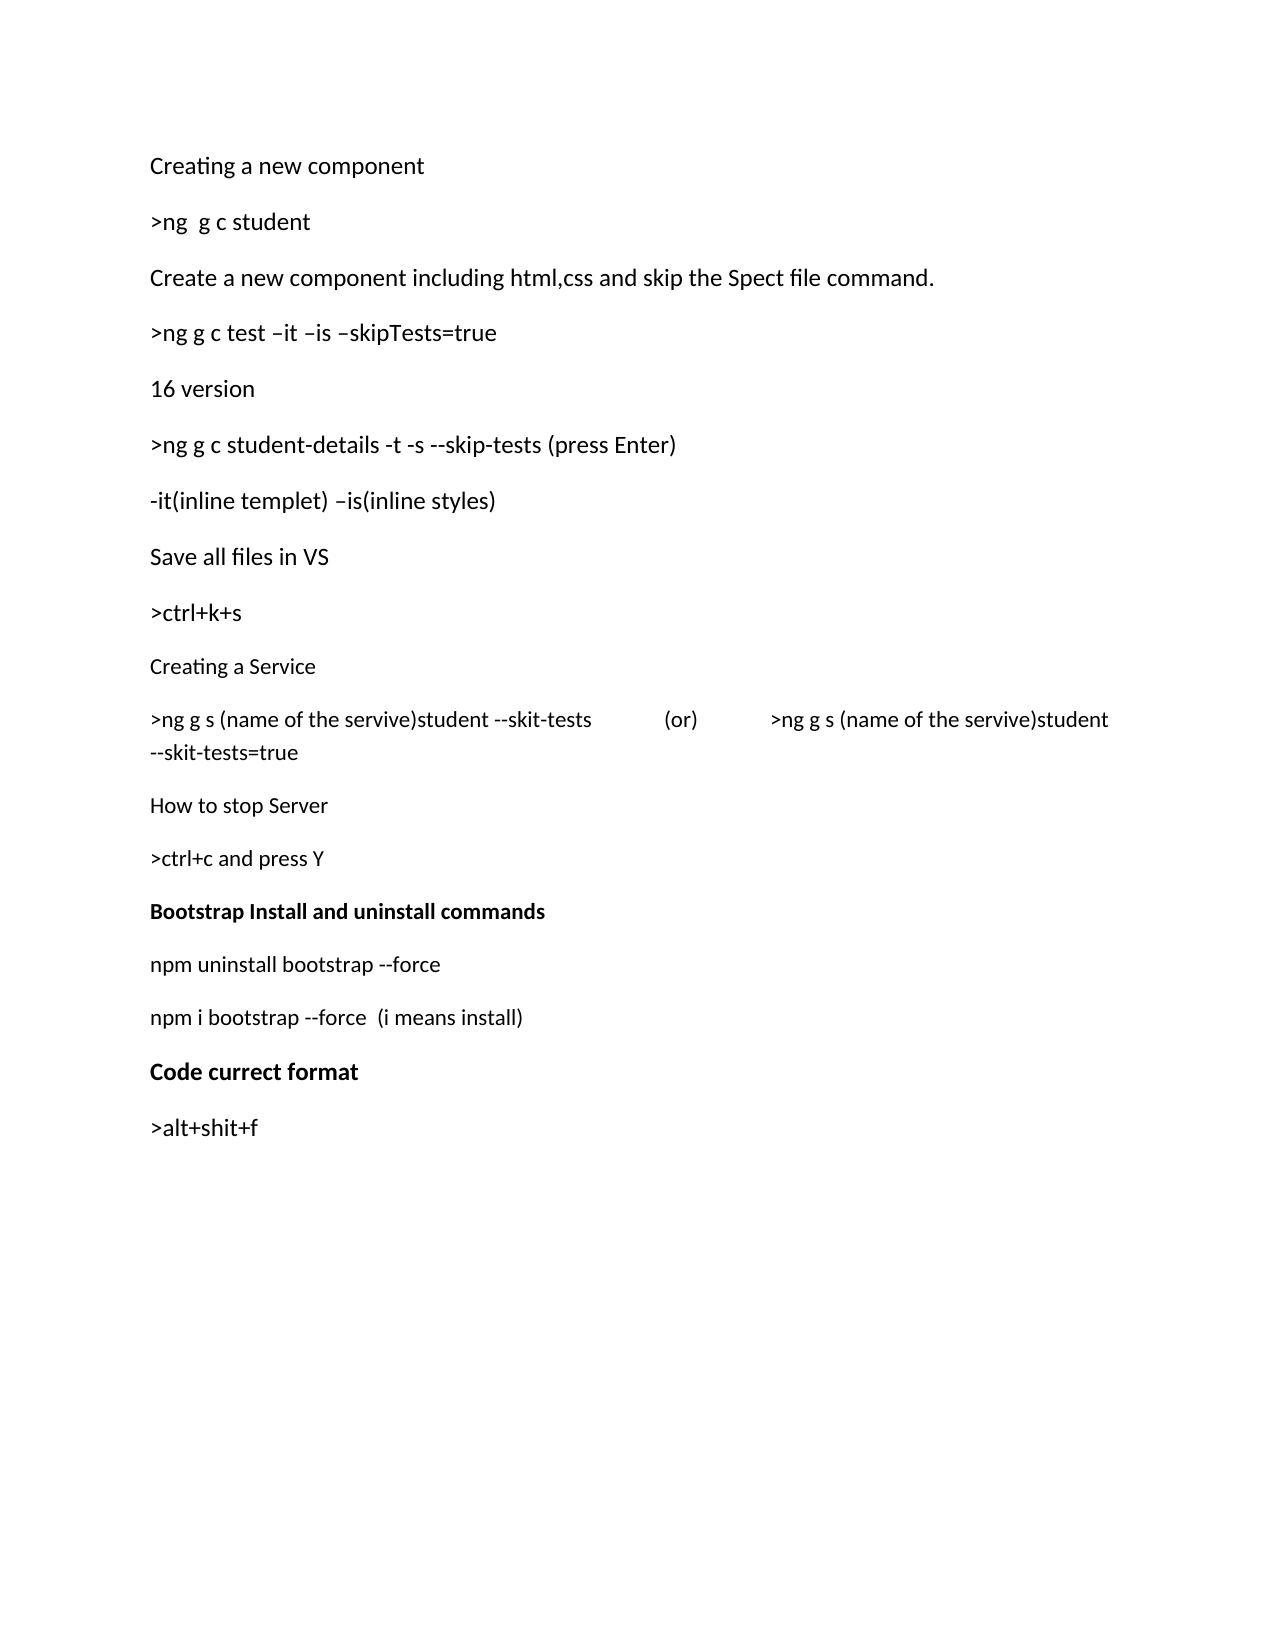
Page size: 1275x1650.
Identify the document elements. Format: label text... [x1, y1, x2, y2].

text npm i bootstrap --force (i means install) [150, 1003, 1125, 1031]
text >ctrl+k+s [150, 597, 1125, 627]
text >ng g c student-details -t -s --skip-tests (press Enter) [150, 429, 1125, 460]
text Bootstrap Install and uninstall commands [150, 897, 1125, 925]
text Code currect format [150, 1056, 1125, 1086]
text Creating a new component [150, 150, 1125, 181]
text >ng g c test –it –is –skipTests=true [150, 317, 1125, 348]
text >ng g c student [150, 206, 1125, 236]
text How to stop Server [150, 791, 1125, 819]
text -it(inline templet) –is(inline styles) [150, 485, 1125, 516]
text >alt+shit+f [150, 1112, 1125, 1142]
text 16 version [150, 373, 1125, 404]
text Save all files in VS [150, 541, 1125, 571]
text Creating a Service [150, 652, 1125, 681]
text >ng g s (name of the servive)student --skit-tests (or) >ng g s (name of the servive)student --skit-tests=true [150, 706, 1125, 766]
text >ctrl+c and press Y [150, 844, 1125, 872]
text Create a new component including html,css and skip the Spect file command. [150, 262, 1125, 292]
text npm uninstall bootstrap --force [150, 950, 1125, 978]
